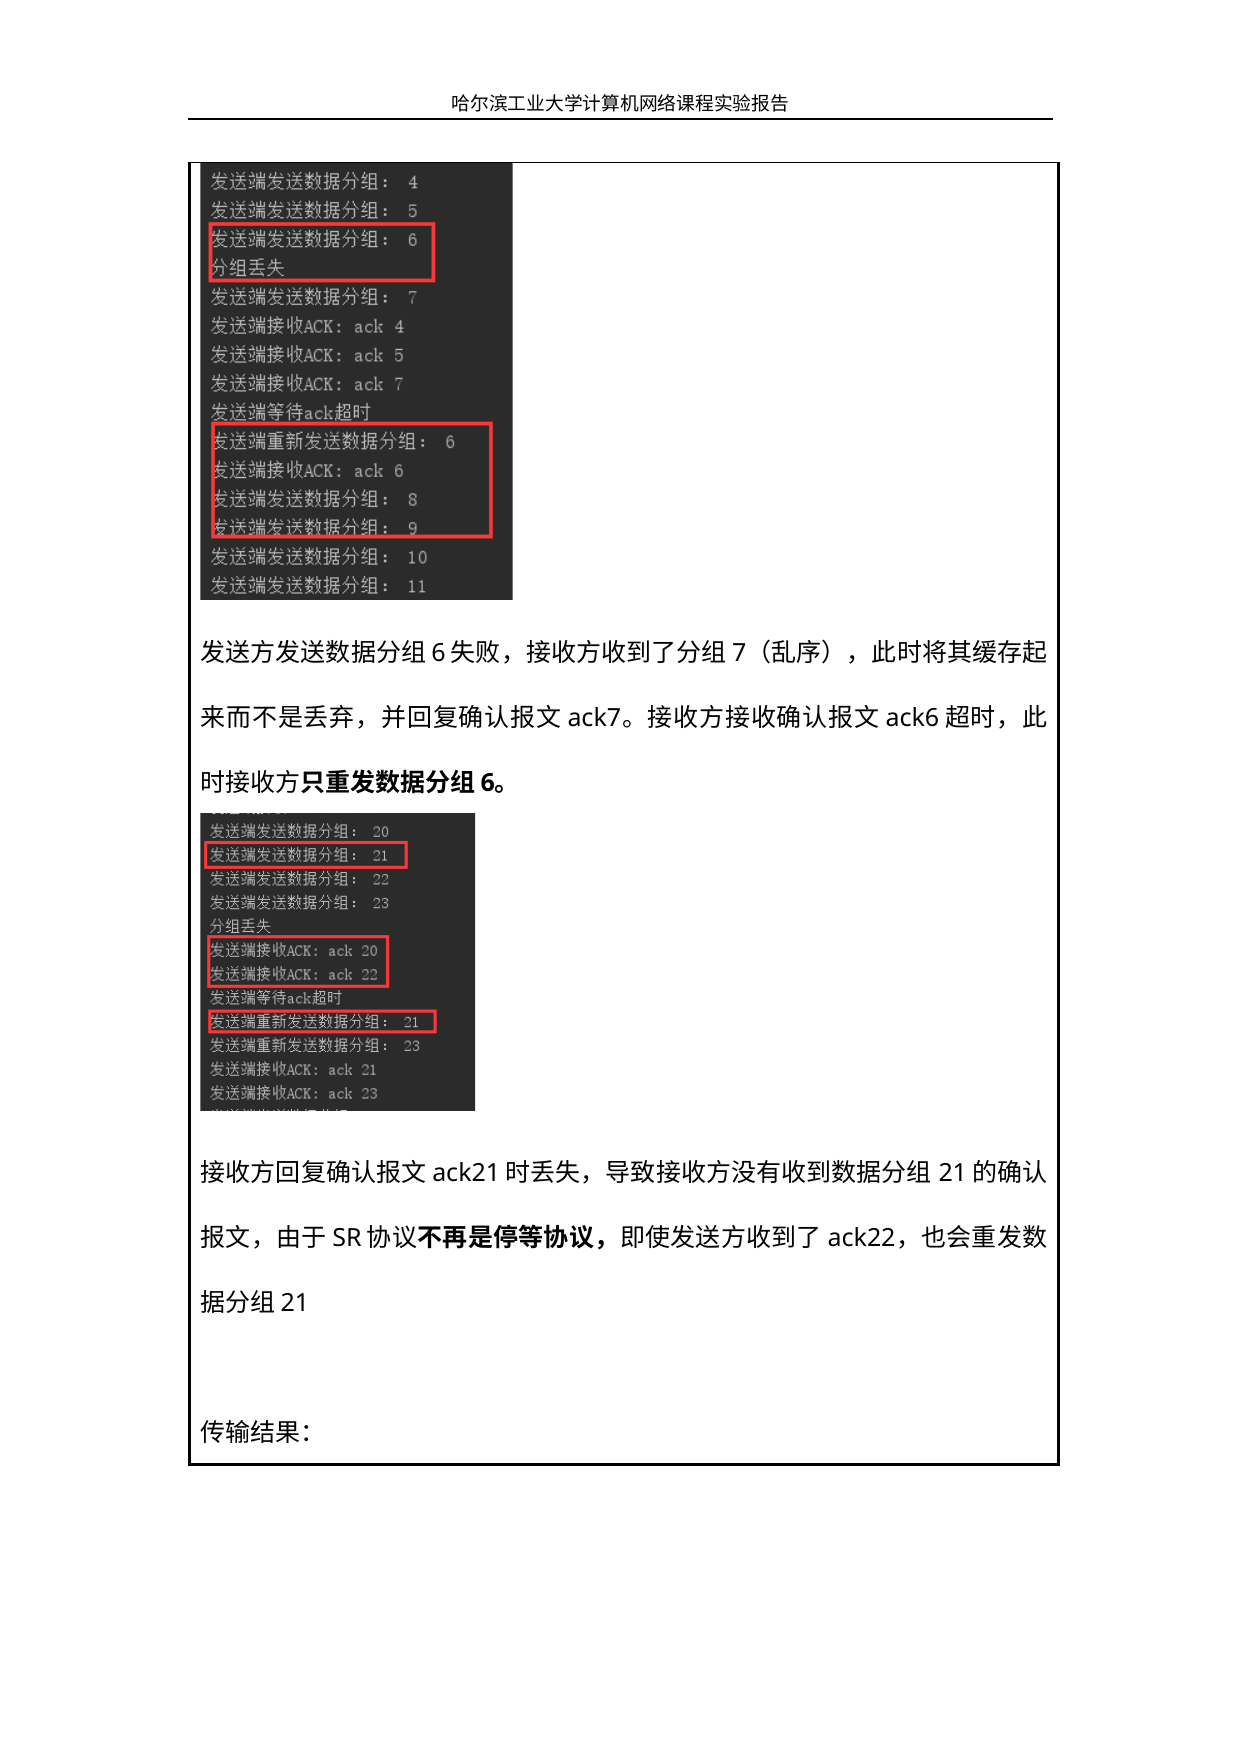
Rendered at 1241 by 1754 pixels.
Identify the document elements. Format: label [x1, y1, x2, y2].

table_cell [191, 163, 1057, 1463]
picture [200, 163, 513, 600]
picture [200, 813, 476, 1111]
